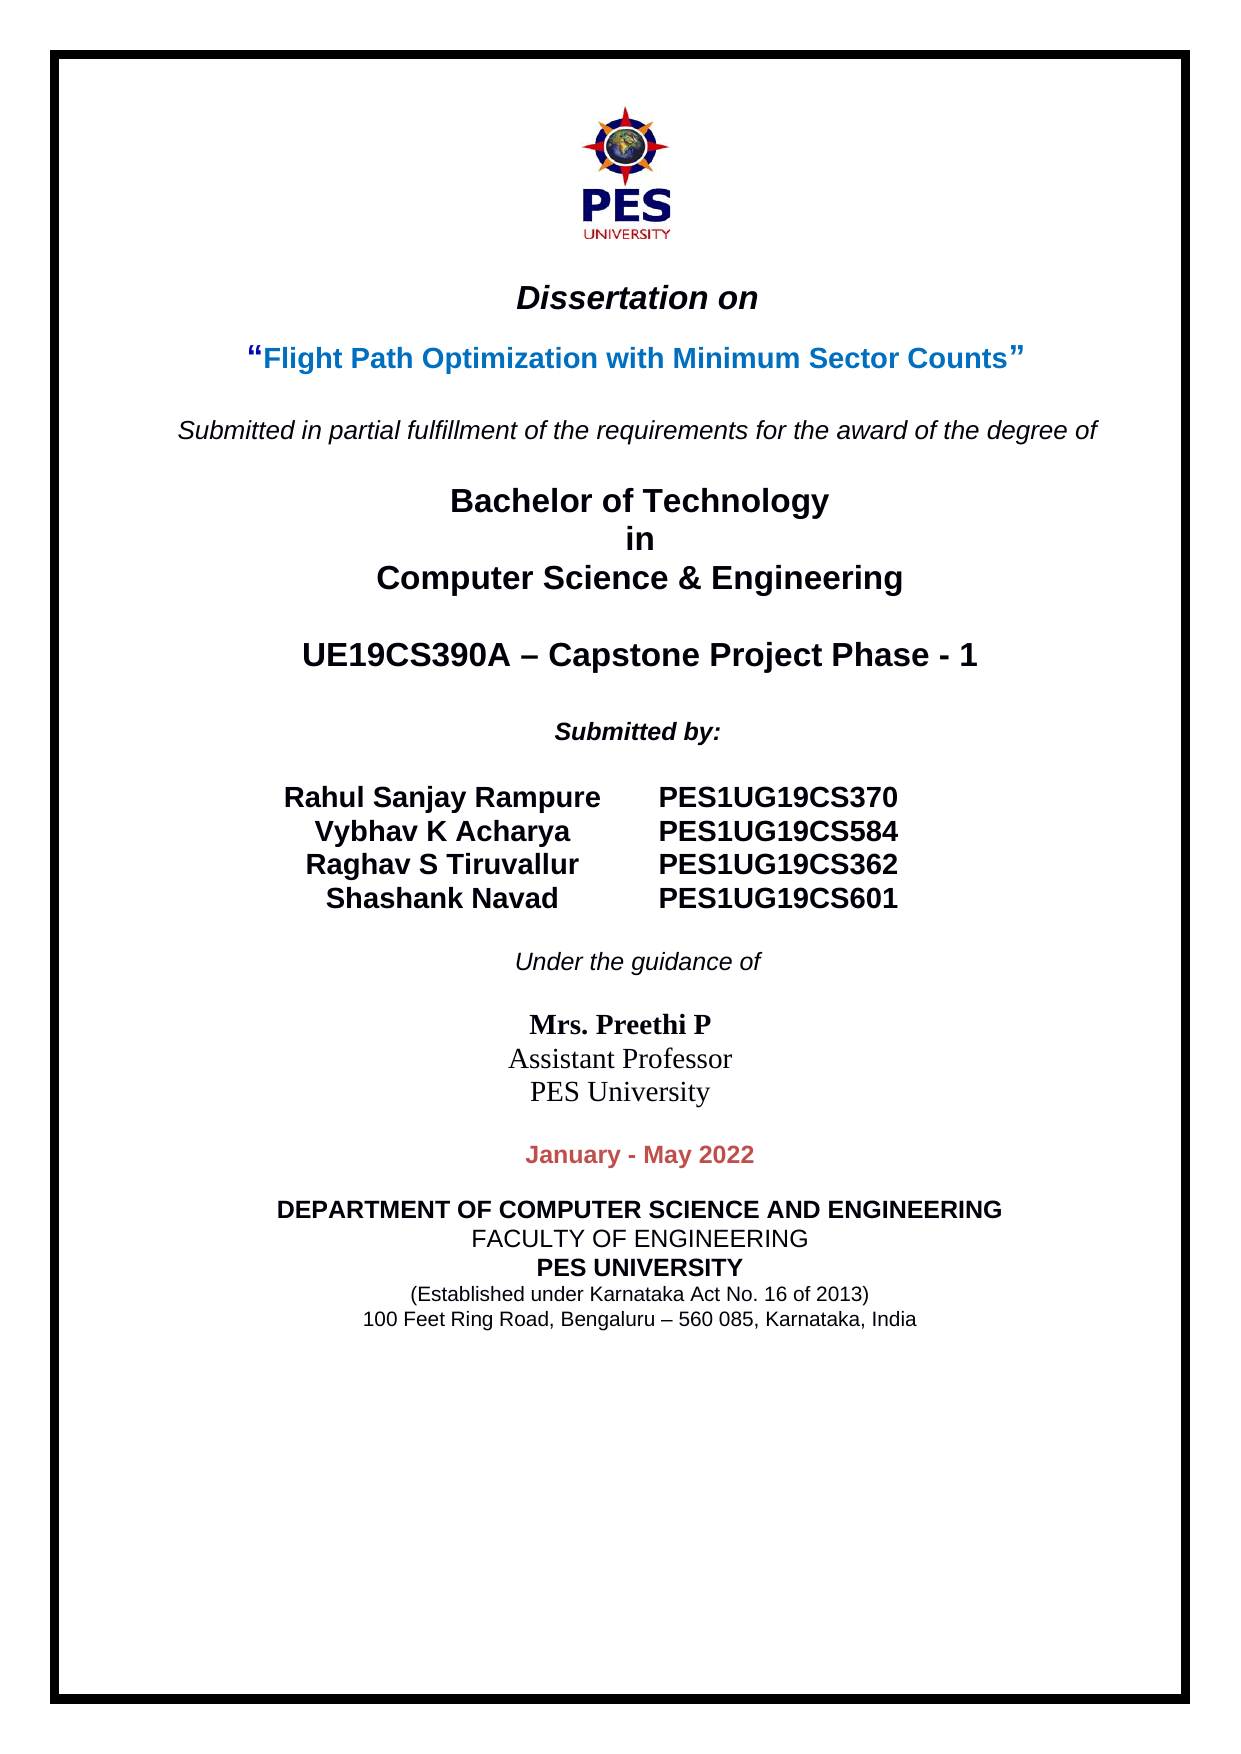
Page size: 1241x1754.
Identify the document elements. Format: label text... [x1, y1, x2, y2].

text UE19CS390A – Capstone Project Phase - 1 [118, 635, 1162, 673]
text Submitted by: [118, 717, 1159, 746]
table_header Mrs. Preethi P Assistant Professor PES University [351, 1002, 889, 1114]
text Computer Science & Engineering [118, 558, 1162, 596]
text in [118, 519, 1162, 558]
text FACULTY OF ENGINEERING [118, 1224, 1162, 1253]
text Under the guidance of [118, 946, 1159, 975]
table_header PES1UG19CS370 PES1UG19CS584 PES1UG19CS362 PES1UG19CS601 [611, 775, 946, 920]
text Submitted in partial fulfillment of the requirements for the award of the degree of [118, 415, 1159, 445]
text Dissertation on [118, 278, 1159, 316]
text January - May 2022 [118, 1140, 1162, 1169]
text 100 Feet Ring Road, Bengaluru – 560 085, Karnataka, India [118, 1306, 1162, 1330]
text DEPARTMENT OF COMPUTER SCIENCE AND ENGINEERING [118, 1195, 1162, 1224]
text “Flight Path Optimization with Minimum Sector Counts” [118, 337, 1153, 375]
text Bachelor of Technology [118, 481, 1162, 519]
picture [581, 106, 671, 239]
table_header Rahul Sanjay Rampure Vybhav K Acharya Raghav S Tiruvallur Shashank Navad [274, 775, 611, 920]
text PES UNIVERSITY [118, 1253, 1162, 1281]
text (Established under Karnataka Act No. 16 of 2013) [118, 1282, 1162, 1306]
